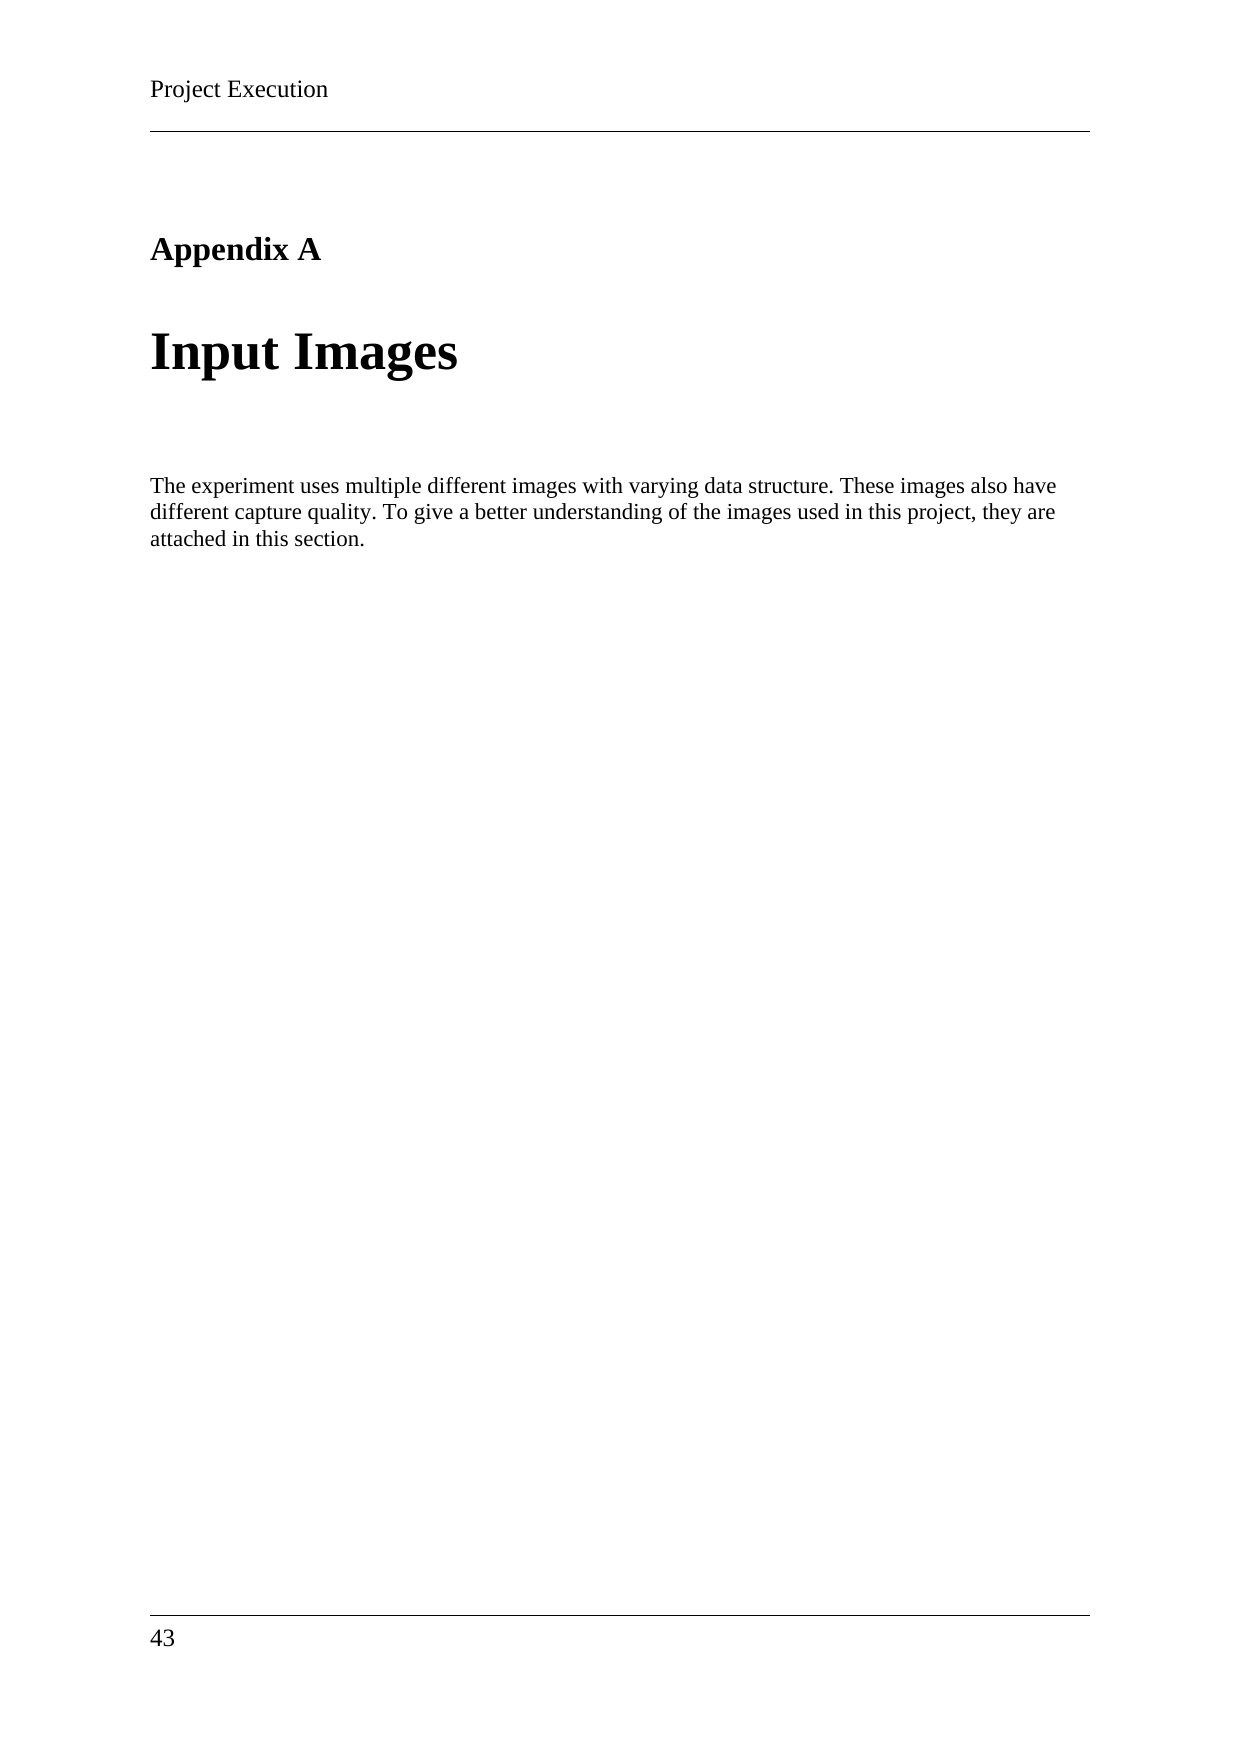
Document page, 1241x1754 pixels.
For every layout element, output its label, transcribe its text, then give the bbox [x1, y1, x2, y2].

text The experiment uses multiple different images with varying data structure. These images also have different capture quality. To give a better understanding of the images used in this project, they are attached in this section. [150, 472, 1090, 551]
text Appendix A [150, 229, 1090, 267]
subtitle Input Images [150, 319, 1090, 381]
